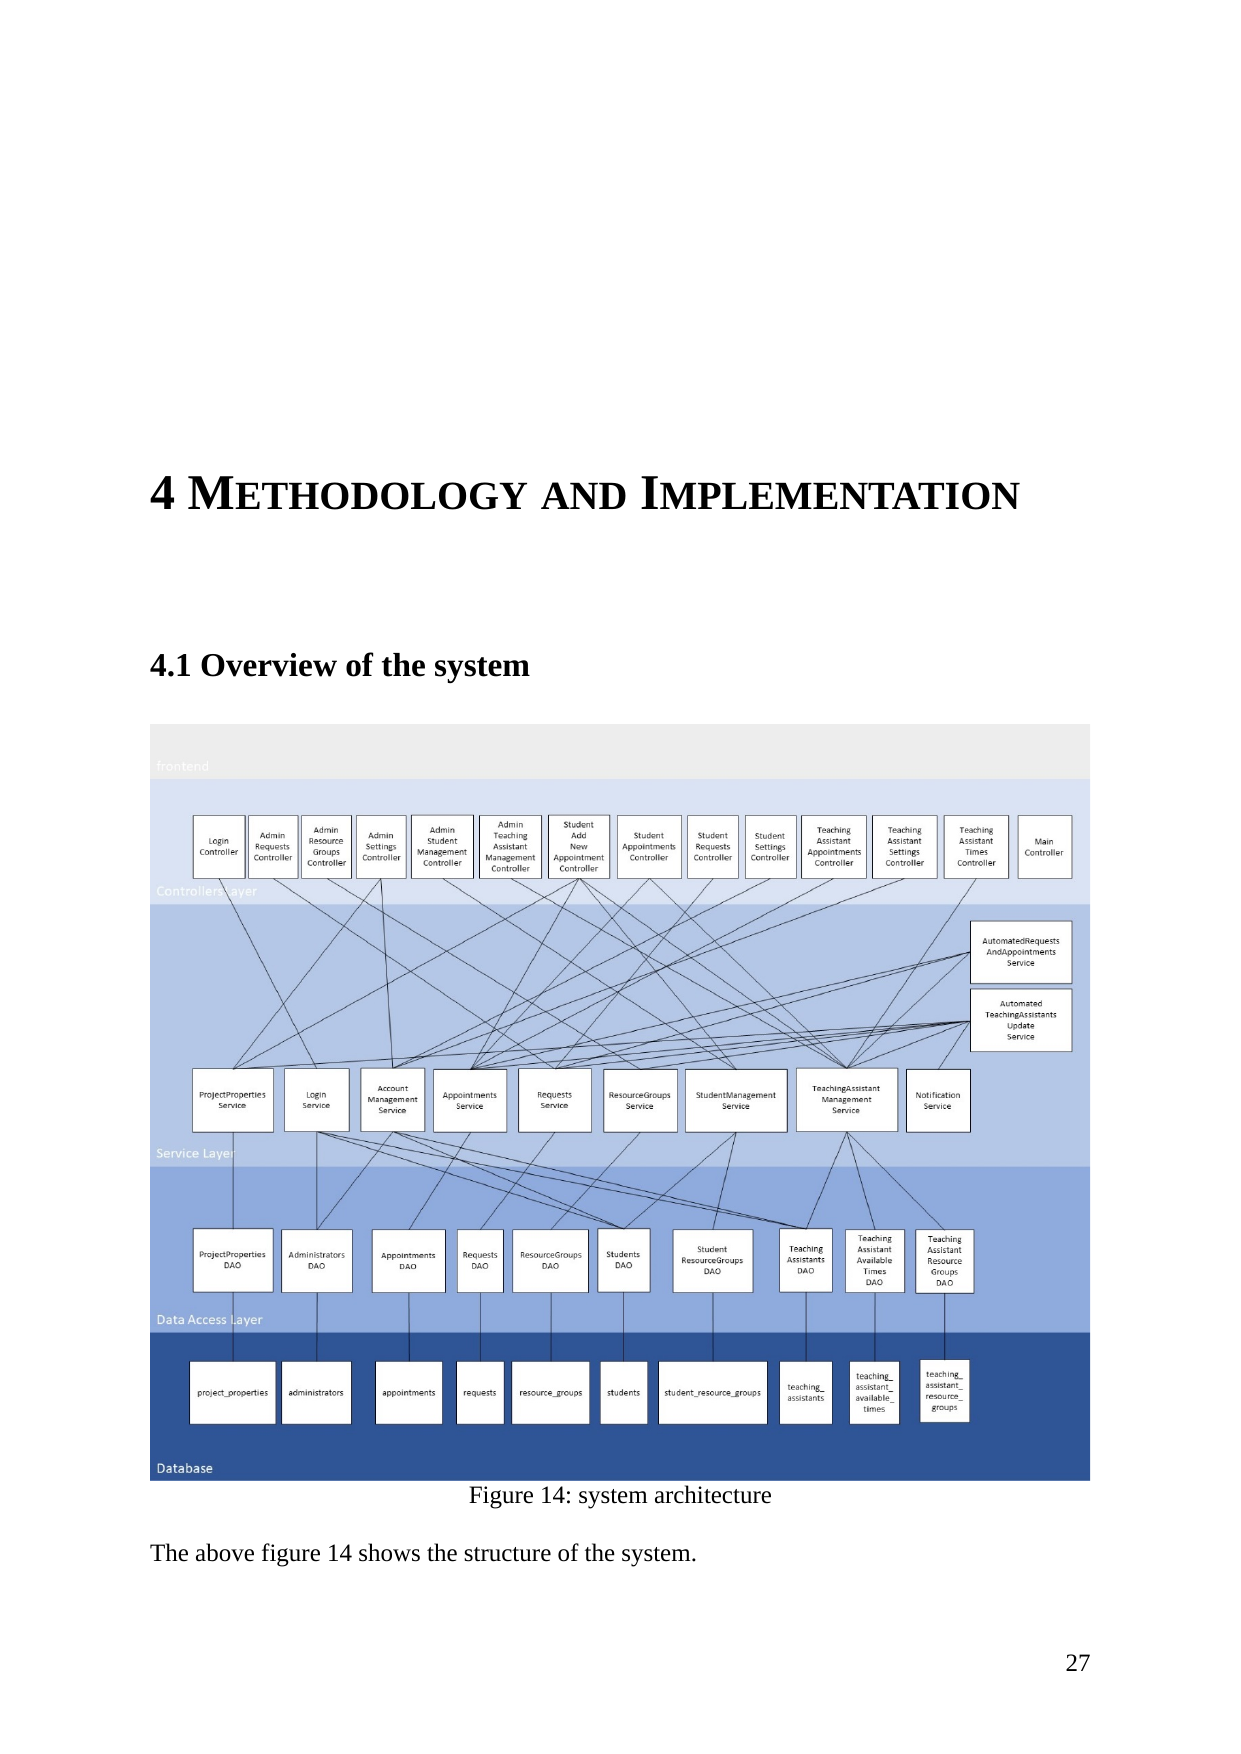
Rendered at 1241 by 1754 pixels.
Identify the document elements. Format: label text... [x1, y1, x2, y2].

subtitle 4.1 Overview of the system [150, 645, 1090, 683]
text 4 Methodology and Implementation [150, 462, 1090, 520]
text The above figure 14 shows the structure of the system. [150, 1538, 1090, 1566]
picture [150, 724, 1091, 1481]
text Figure 14: system architecture [150, 1481, 1090, 1509]
